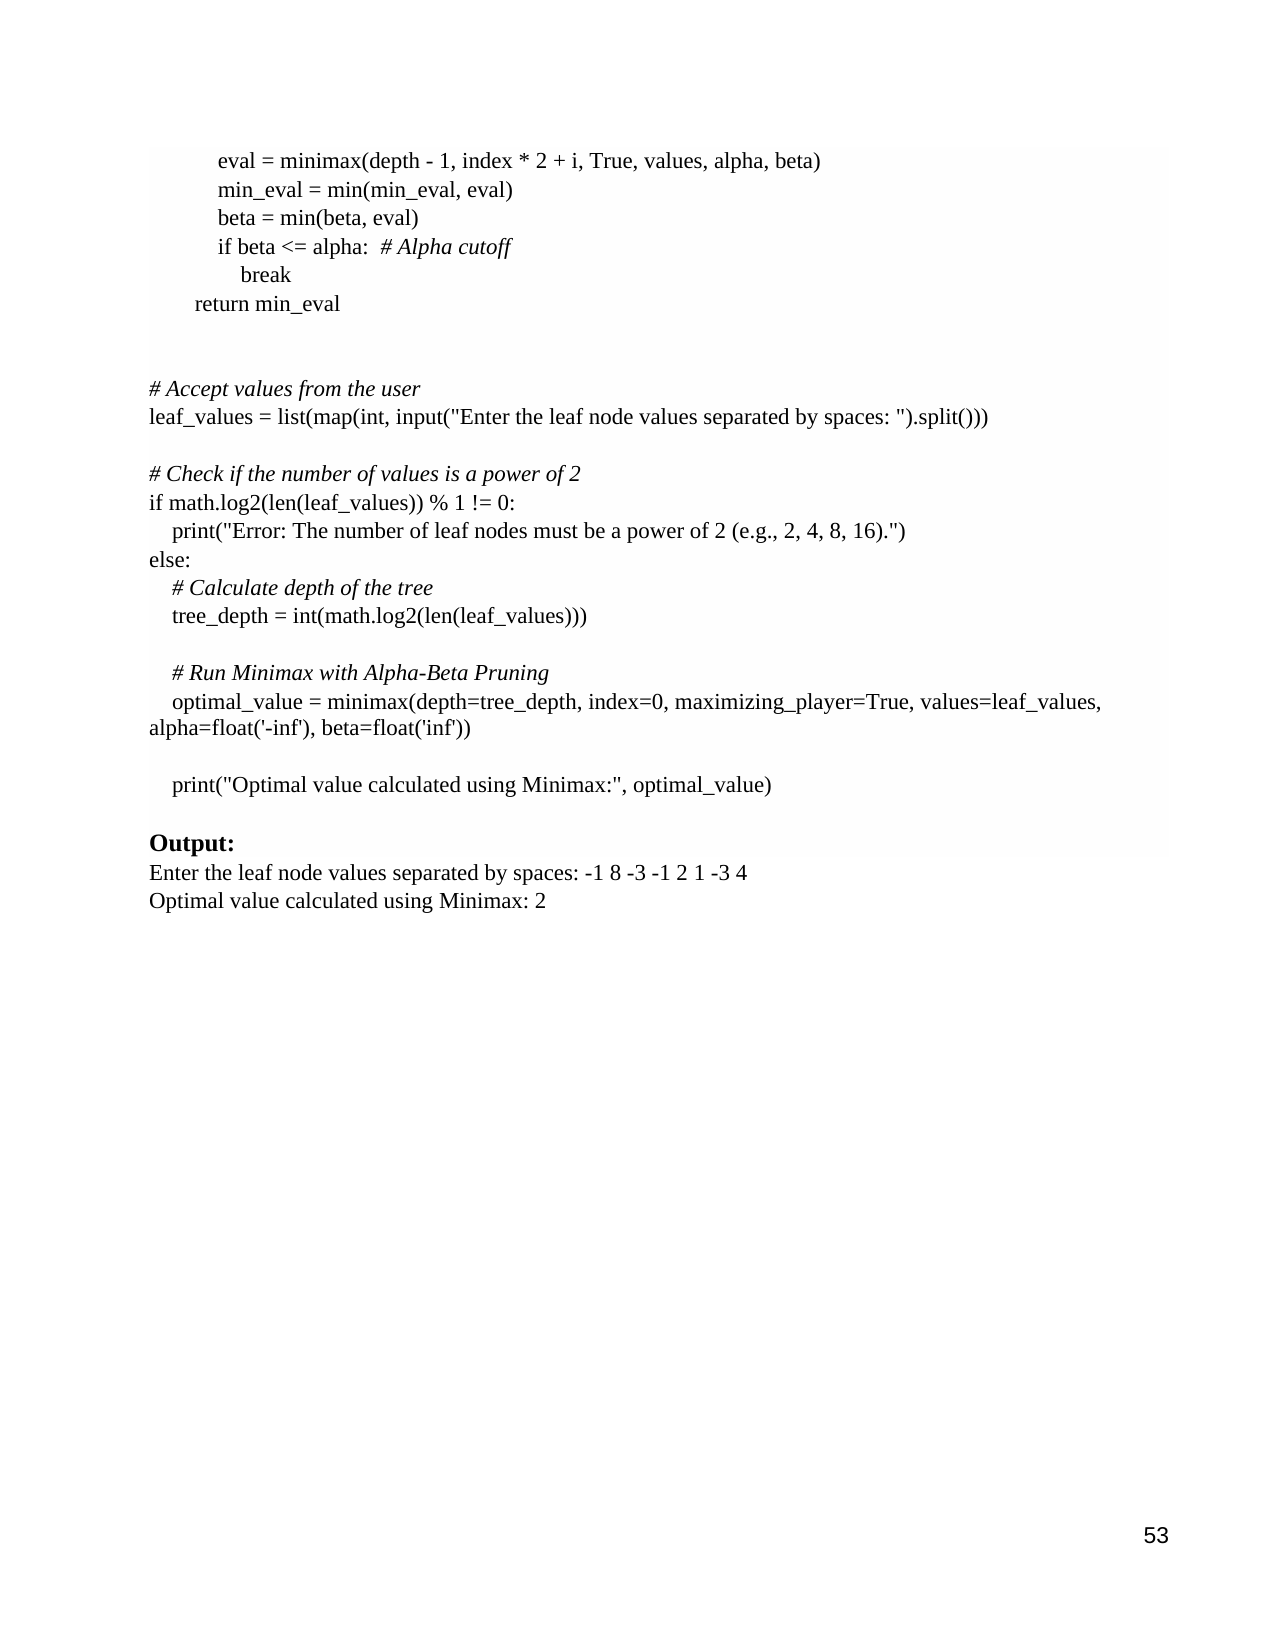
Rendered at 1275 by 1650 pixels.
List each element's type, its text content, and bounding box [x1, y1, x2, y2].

text print("Error: The number of leaf nodes must be a power of 2 (e.g., 2, 4, 8, 16).") [149, 517, 1169, 543]
text Output: [149, 828, 1169, 857]
text print("Optimal value calculated using Minimax:", optimal_value) [149, 771, 1169, 797]
text # Run Minimax with Alpha-Beta Pruning [149, 659, 1169, 686]
text else: [149, 546, 1169, 572]
text return min_eval [149, 290, 1169, 316]
text # Check if the number of values is a power of 2 [149, 460, 1169, 487]
text Optimal value calculated using Minimax: 2 [149, 887, 1169, 913]
text if math.log2(len(leaf_values)) % 1 != 0: [149, 489, 1169, 515]
text break [149, 261, 1169, 288]
text optimal_value = minimax(depth=tree_depth, index=0, maximizing_player=True, values=leaf_values, alpha=float('-inf'), beta=float('inf')) [149, 688, 1169, 741]
text if beta <= alpha: # Alpha cutoff [149, 233, 1169, 259]
text # Calculate depth of the tree [149, 574, 1169, 600]
text Enter the leaf node values separated by spaces: -1 8 -3 -1 2 1 -3 4 [149, 859, 1169, 885]
text tree_depth = int(math.log2(len(leaf_values))) [149, 602, 1169, 629]
text beta = min(beta, eval) [149, 204, 1169, 231]
text eval = minimax(depth - 1, index * 2 + i, True, values, alpha, beta) [149, 147, 1169, 174]
text leaf_values = list(map(int, input("Enter the leaf node values separated by spaces: ").split())) [149, 403, 1169, 430]
text # Accept values from the user [149, 375, 1169, 401]
text min_eval = min(min_eval, eval) [149, 176, 1169, 202]
